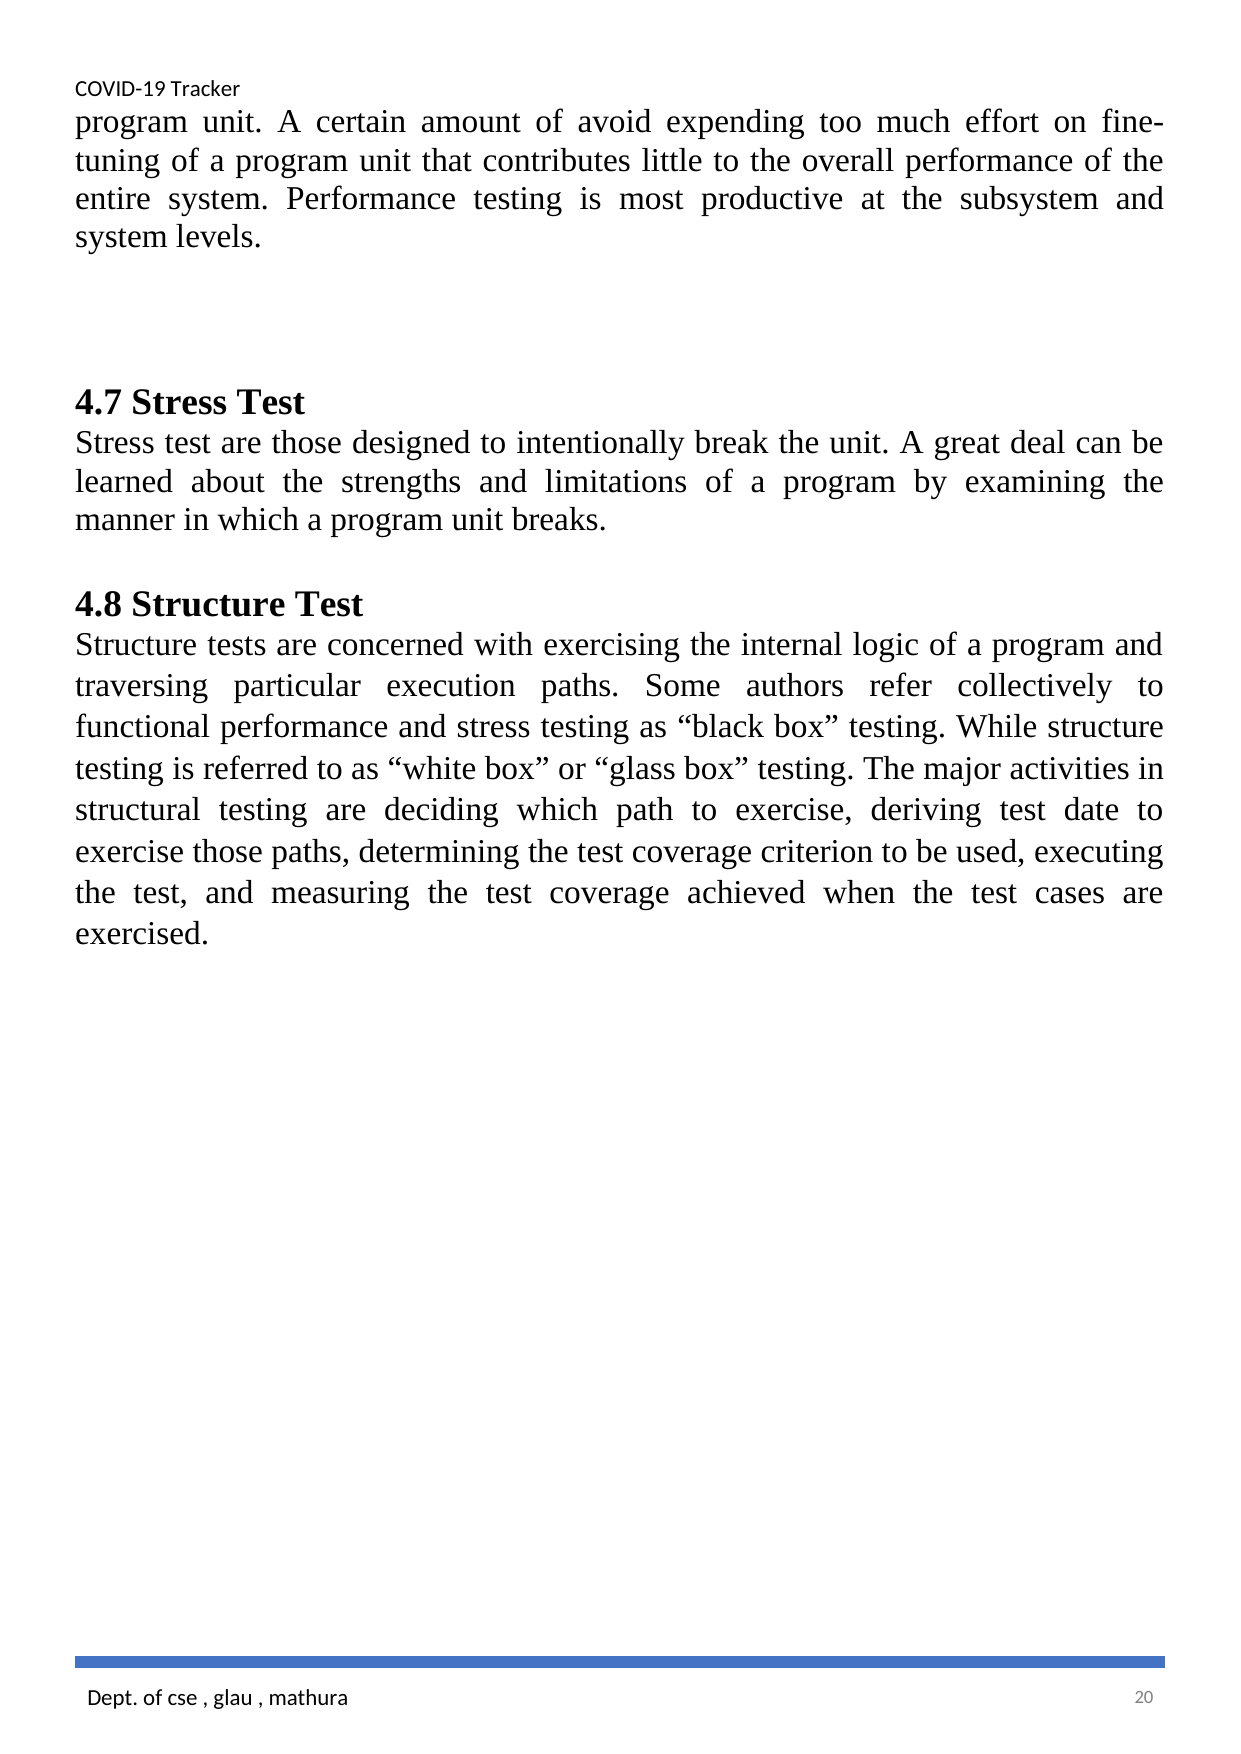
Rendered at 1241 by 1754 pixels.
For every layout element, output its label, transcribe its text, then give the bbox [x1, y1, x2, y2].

text Structure tests are concerned with exercising the internal logic of a program and traversing particular execution paths. Some authors refer collectively to functional performance and stress testing as “black box” testing. While structure testing is referred to as “white box” or “glass box” testing. The major activities in structural testing are deciding which path to exercise, deriving test date to exercise those paths, determining the test coverage criterion to be used, executing the test, and measuring the test coverage achieved when the test cases are exercised. [75, 624, 1165, 952]
text 4.7 Stress Test [75, 380, 1165, 423]
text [75, 102, 1165, 255]
text Stress test are those designed to intentionally break the unit. A great deal can be learned about the strengths and limitations of a program by examining the manner in which a program unit breaks. [75, 423, 1165, 538]
text 4.8 Structure Test [75, 581, 1165, 624]
